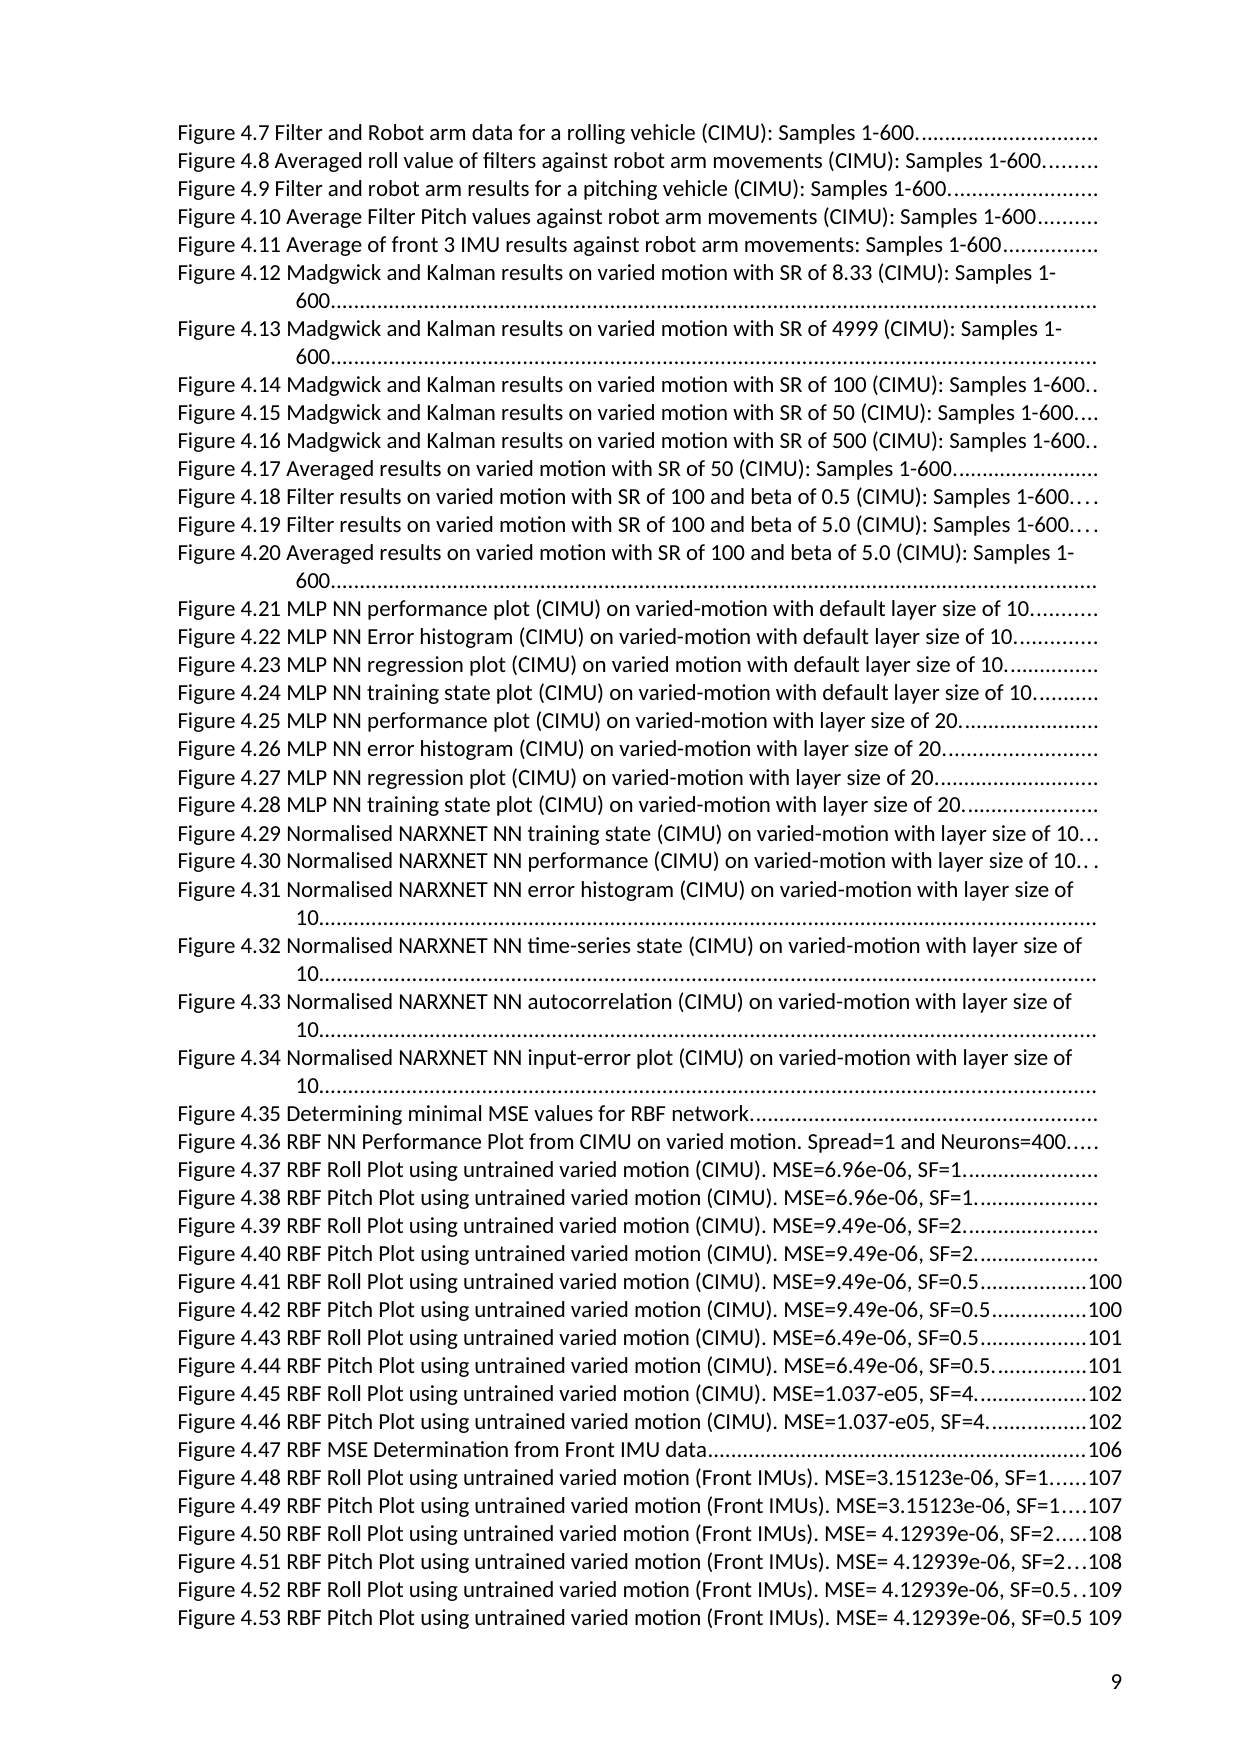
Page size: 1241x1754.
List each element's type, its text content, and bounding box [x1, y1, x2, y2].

text Figure 4.31 Normalised NARXNET NN error histogram (CIMU) on varied-motion with layer size of 10. 94 [177, 875, 1093, 931]
text Figure 4.40 RBF Pitch Plot using untrained varied motion (CIMU). MSE=9.49e-06, SF=2. 99 [177, 1239, 1093, 1267]
text Figure 4.10 Average Filter Pitch values against robot arm movements (CIMU): Samples 1-600 78 [177, 202, 1093, 230]
text Figure 4.41 RBF Roll Plot using untrained varied motion (CIMU). MSE=9.49e-06, SF=0.5 100 [177, 1267, 1093, 1295]
text Figure 4.15 Madgwick and Kalman results on varied motion with SR of 50 (CIMU): Samples 1-600. 82 [177, 398, 1093, 426]
text Figure 4.30 Normalised NARXNET NN performance (CIMU) on varied-motion with layer size of 10. 94 [177, 847, 1093, 875]
text Figure 4.9 Filter and robot arm results for a pitching vehicle (CIMU): Samples 1-600. 77 [177, 174, 1093, 202]
text Figure 4.34 Normalised NARXNET NN input-error plot (CIMU) on varied-motion with layer size of 10. 96 [177, 1043, 1093, 1099]
text Figure 4.32 Normalised NARXNET NN time-series state (CIMU) on varied-motion with layer size of 10. 95 [177, 931, 1093, 987]
text Figure 4.8 Averaged roll value of filters against robot arm movements (CIMU): Samples 1-600. 76 [177, 146, 1093, 174]
text Figure 4.49 RBF Pitch Plot using untrained varied motion (Front IMUs). MSE=3.15123e-06, SF=1 107 [177, 1491, 1093, 1519]
text Figure 4.37 RBF Roll Plot using untrained varied motion (CIMU). MSE=6.96e-06, SF=1. 98 [177, 1155, 1093, 1183]
text Figure 4.11 Average of front 3 IMU results against robot arm movements: Samples 1-600 79 [177, 230, 1093, 258]
text Figure 4.27 MLP NN regression plot (CIMU) on varied-motion with layer size of 20. 89 [177, 763, 1093, 791]
text Figure 4.42 RBF Pitch Plot using untrained varied motion (CIMU). MSE=9.49e-06, SF=0.5 100 [177, 1295, 1093, 1323]
text Figure 4.20 Averaged results on varied motion with SR of 100 and beta of 5.0 (CIMU): Samples 1-600. 84 [177, 538, 1093, 594]
text Figure 4.50 RBF Roll Plot using untrained varied motion (Front IMUs). MSE= 4.12939e-06, SF=2 108 [177, 1519, 1093, 1547]
text Figure 4.35 Determining minimal MSE values for RBF network. 97 [177, 1099, 1093, 1127]
text Figure 4.14 Madgwick and Kalman results on varied motion with SR of 100 (CIMU): Samples 1-600. 81 [177, 370, 1093, 398]
text Figure 4.23 MLP NN regression plot (CIMU) on varied motion with default layer size of 10. 87 [177, 651, 1093, 678]
text Figure 4.28 MLP NN training state plot (CIMU) on varied-motion with layer size of 20. 90 [177, 791, 1093, 819]
text Figure 4.21 MLP NN performance plot (CIMU) on varied-motion with default layer size of 10. 86 [177, 594, 1093, 622]
text Figure 4.43 RBF Roll Plot using untrained varied motion (CIMU). MSE=6.49e-06, SF=0.5 101 [177, 1323, 1093, 1351]
text Figure 4.7 Filter and Robot arm data for a rolling vehicle (CIMU): Samples 1-600. 76 [177, 118, 1093, 146]
text Figure 4.29 Normalised NARXNET NN training state (CIMU) on varied-motion with layer size of 10. 93 [177, 819, 1093, 847]
text Figure 4.26 MLP NN error histogram (CIMU) on varied-motion with layer size of 20. 89 [177, 734, 1093, 763]
text Figure 4.45 RBF Roll Plot using untrained varied motion (CIMU). MSE=1.037-e05, SF=4. 102 [177, 1379, 1093, 1407]
text Figure 4.38 RBF Pitch Plot using untrained varied motion (CIMU). MSE=6.96e-06, SF=1. 98 [177, 1183, 1093, 1211]
text Figure 4.22 MLP NN Error histogram (CIMU) on varied-motion with default layer size of 10. 86 [177, 622, 1093, 651]
text Figure 4.24 MLP NN training state plot (CIMU) on varied-motion with default layer size of 10. 87 [177, 678, 1093, 707]
text Figure 4.33 Normalised NARXNET NN autocorrelation (CIMU) on varied-motion with layer size of 10. 95 [177, 987, 1093, 1043]
text Figure 4.17 Averaged results on varied motion with SR of 50 (CIMU): Samples 1-600. 83 [177, 454, 1093, 482]
text Figure 4.12 Madgwick and Kalman results on varied motion with SR of 8.33 (CIMU): Samples 1-600. 80 [177, 258, 1093, 314]
text Figure 4.51 RBF Pitch Plot using untrained varied motion (Front IMUs). MSE= 4.12939e-06, SF=2 108 [177, 1547, 1093, 1575]
text Figure 4.19 Filter results on varied motion with SR of 100 and beta of 5.0 (CIMU): Samples 1-600. 84 [177, 510, 1093, 538]
text Figure 4.46 RBF Pitch Plot using untrained varied motion (CIMU). MSE=1.037-e05, SF=4. 102 [177, 1407, 1093, 1435]
text Figure 4.18 Filter results on varied motion with SR of 100 and beta of 0.5 (CIMU): Samples 1-600. 83 [177, 482, 1093, 510]
text Figure 4.16 Madgwick and Kalman results on varied motion with SR of 500 (CIMU): Samples 1-600. 82 [177, 426, 1093, 454]
text Figure 4.39 RBF Roll Plot using untrained varied motion (CIMU). MSE=9.49e-06, SF=2. 99 [177, 1211, 1093, 1239]
text Figure 4.13 Madgwick and Kalman results on varied motion with SR of 4999 (CIMU): Samples 1-600. 81 [177, 314, 1093, 370]
text Figure 4.47 RBF MSE Determination from Front IMU data 106 [177, 1435, 1093, 1463]
text Figure 4.36 RBF NN Performance Plot from CIMU on varied motion. Spread=1 and Neurons=400. 97 [177, 1127, 1093, 1155]
text Figure 4.52 RBF Roll Plot using untrained varied motion (Front IMUs). MSE= 4.12939e-06, SF=0.5 109 [177, 1575, 1093, 1603]
text Figure 4.25 MLP NN performance plot (CIMU) on varied-motion with layer size of 20. 88 [177, 707, 1093, 734]
text Figure 4.48 RBF Roll Plot using untrained varied motion (Front IMUs). MSE=3.15123e-06, SF=1. 107 [177, 1463, 1093, 1491]
text Figure 4.53 RBF Pitch Plot using untrained varied motion (Front IMUs). MSE= 4.12939e-06, SF=0.5 109 [177, 1603, 1093, 1631]
text Figure 4.44 RBF Pitch Plot using untrained varied motion (CIMU). MSE=6.49e-06, SF=0.5. 101 [177, 1351, 1093, 1379]
